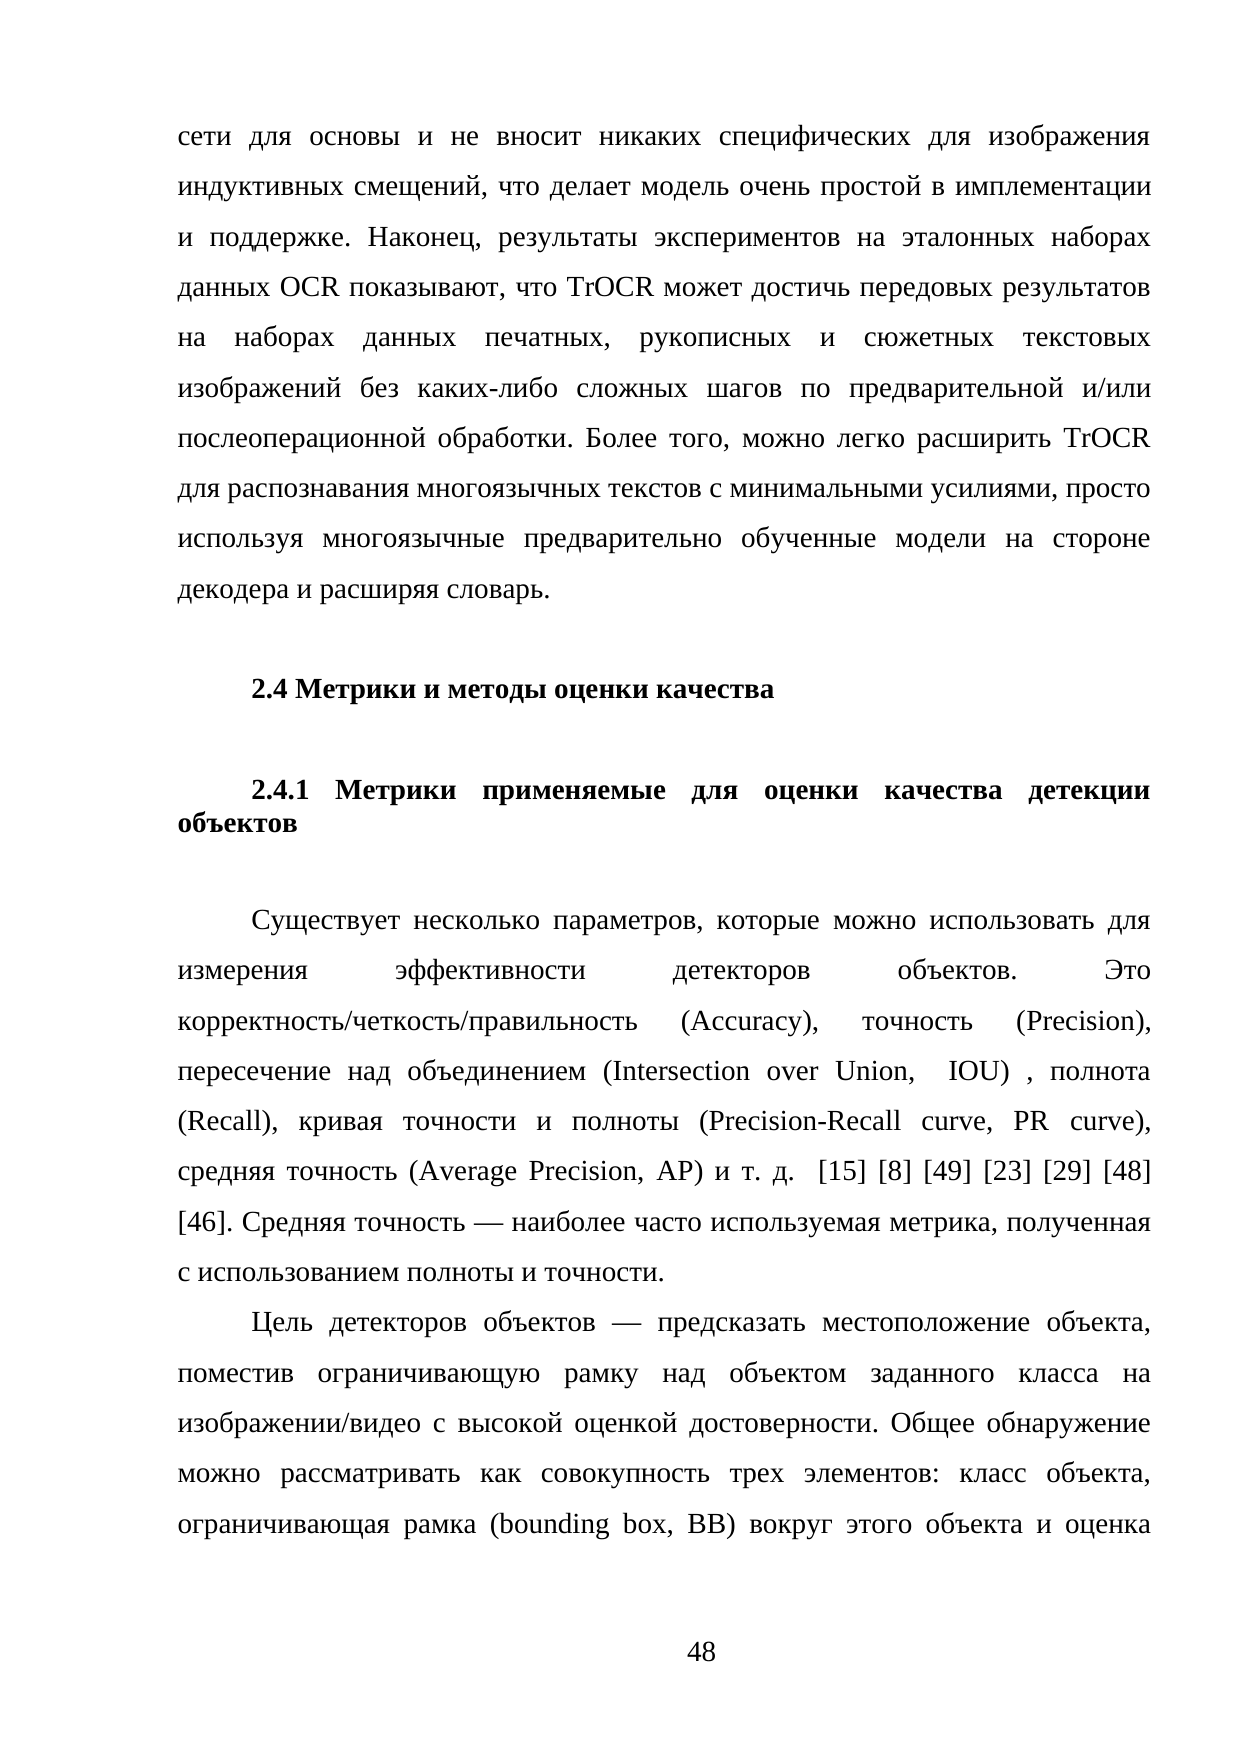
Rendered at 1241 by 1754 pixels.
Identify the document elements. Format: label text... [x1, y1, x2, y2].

subtitle 2.4 Метрики и методы оценки качества [177, 672, 1152, 705]
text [177, 118, 1152, 604]
subtitle 2.4.1 Метрики применяемые для оценки качества детекции объектов [177, 772, 1152, 839]
text Существует несколько параметров, которые можно использовать для измерения эффективности детекторов объектов. Это корректность/четкость/правильность (Accuracy), точность (Precision), пересечение над объединением (Intersection over Union, IOU) , полнота (Recall), кривая точности и полноты (Precision-Recall curve, PR curve), средняя точность (Average Precision, AP) и т. д. [15] [8] [49] [23] [29] [48] [46]. Средняя точность — наиболее часто используемая метрика, полученная с использованием полноты и точности. [177, 902, 1152, 1288]
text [177, 1304, 1152, 1539]
